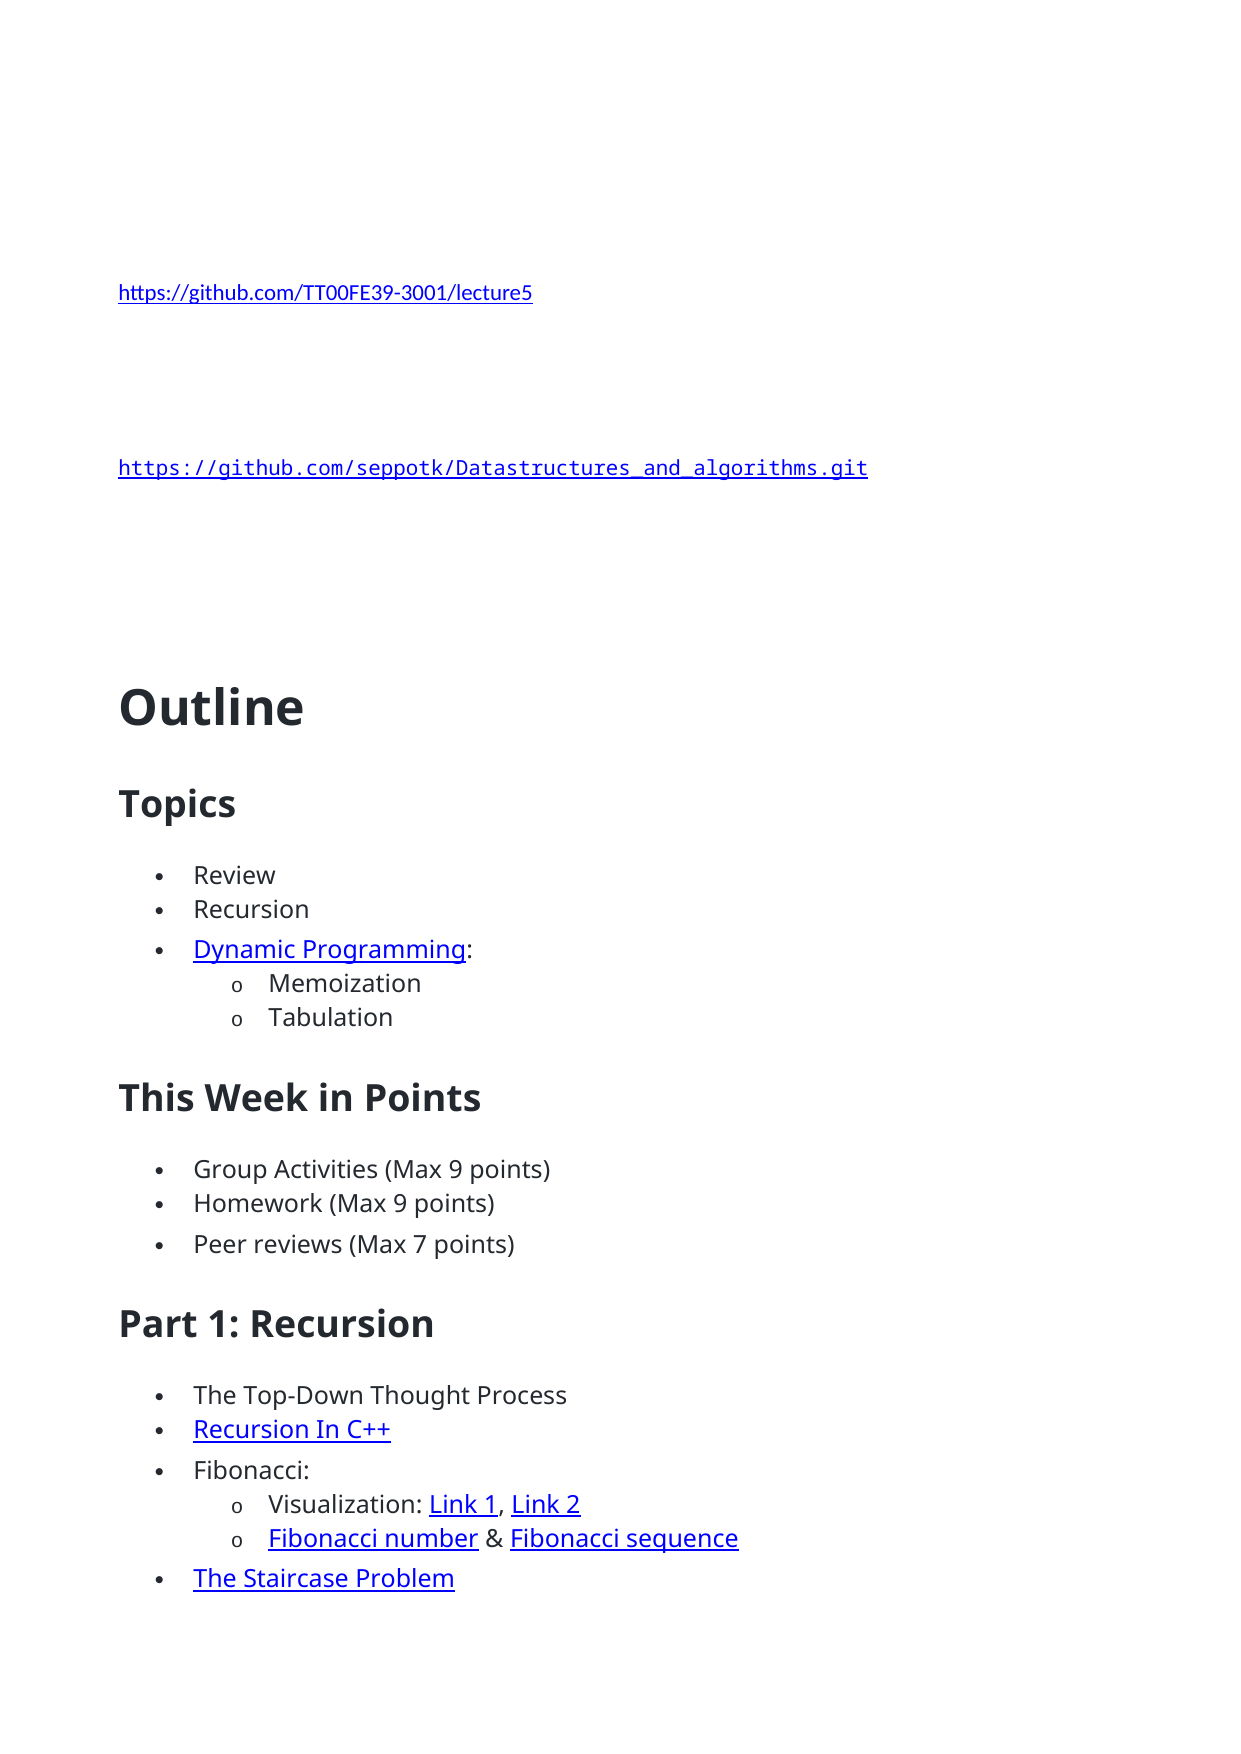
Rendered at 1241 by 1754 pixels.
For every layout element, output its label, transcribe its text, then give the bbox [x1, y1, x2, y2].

list Visualization: Link 1, Link 2 [231, 1486, 1122, 1521]
text This Week in Points [118, 1072, 1122, 1123]
text Outline [118, 672, 1122, 740]
text https://github.com/TT00FE39-3001/lecture5 [118, 278, 1122, 307]
list Dynamic Programming: [156, 932, 1122, 966]
text Topics [118, 777, 1122, 828]
list Peer reviews (Max 7 points) [156, 1226, 1122, 1260]
list The Staircase Problem [156, 1561, 1122, 1595]
list Memoization [231, 966, 1122, 1000]
text https://github.com/seppotk/Datastructures_and_algorithms.git [118, 453, 1122, 482]
list The Top-Down Thought Process [156, 1378, 1122, 1412]
list Homework (Max 9 points) [156, 1186, 1122, 1220]
text Part 1: Recursion [118, 1298, 1122, 1349]
list Group Activities (Max 9 points) [156, 1152, 1122, 1186]
list Review [156, 858, 1122, 892]
list Recursion [156, 892, 1122, 926]
list Tabulation [231, 1000, 1122, 1034]
list Fibonacci number & Fibonacci sequence [231, 1521, 1122, 1554]
list Fibonacci: [156, 1452, 1122, 1486]
list Recursion In C++ [156, 1412, 1122, 1446]
